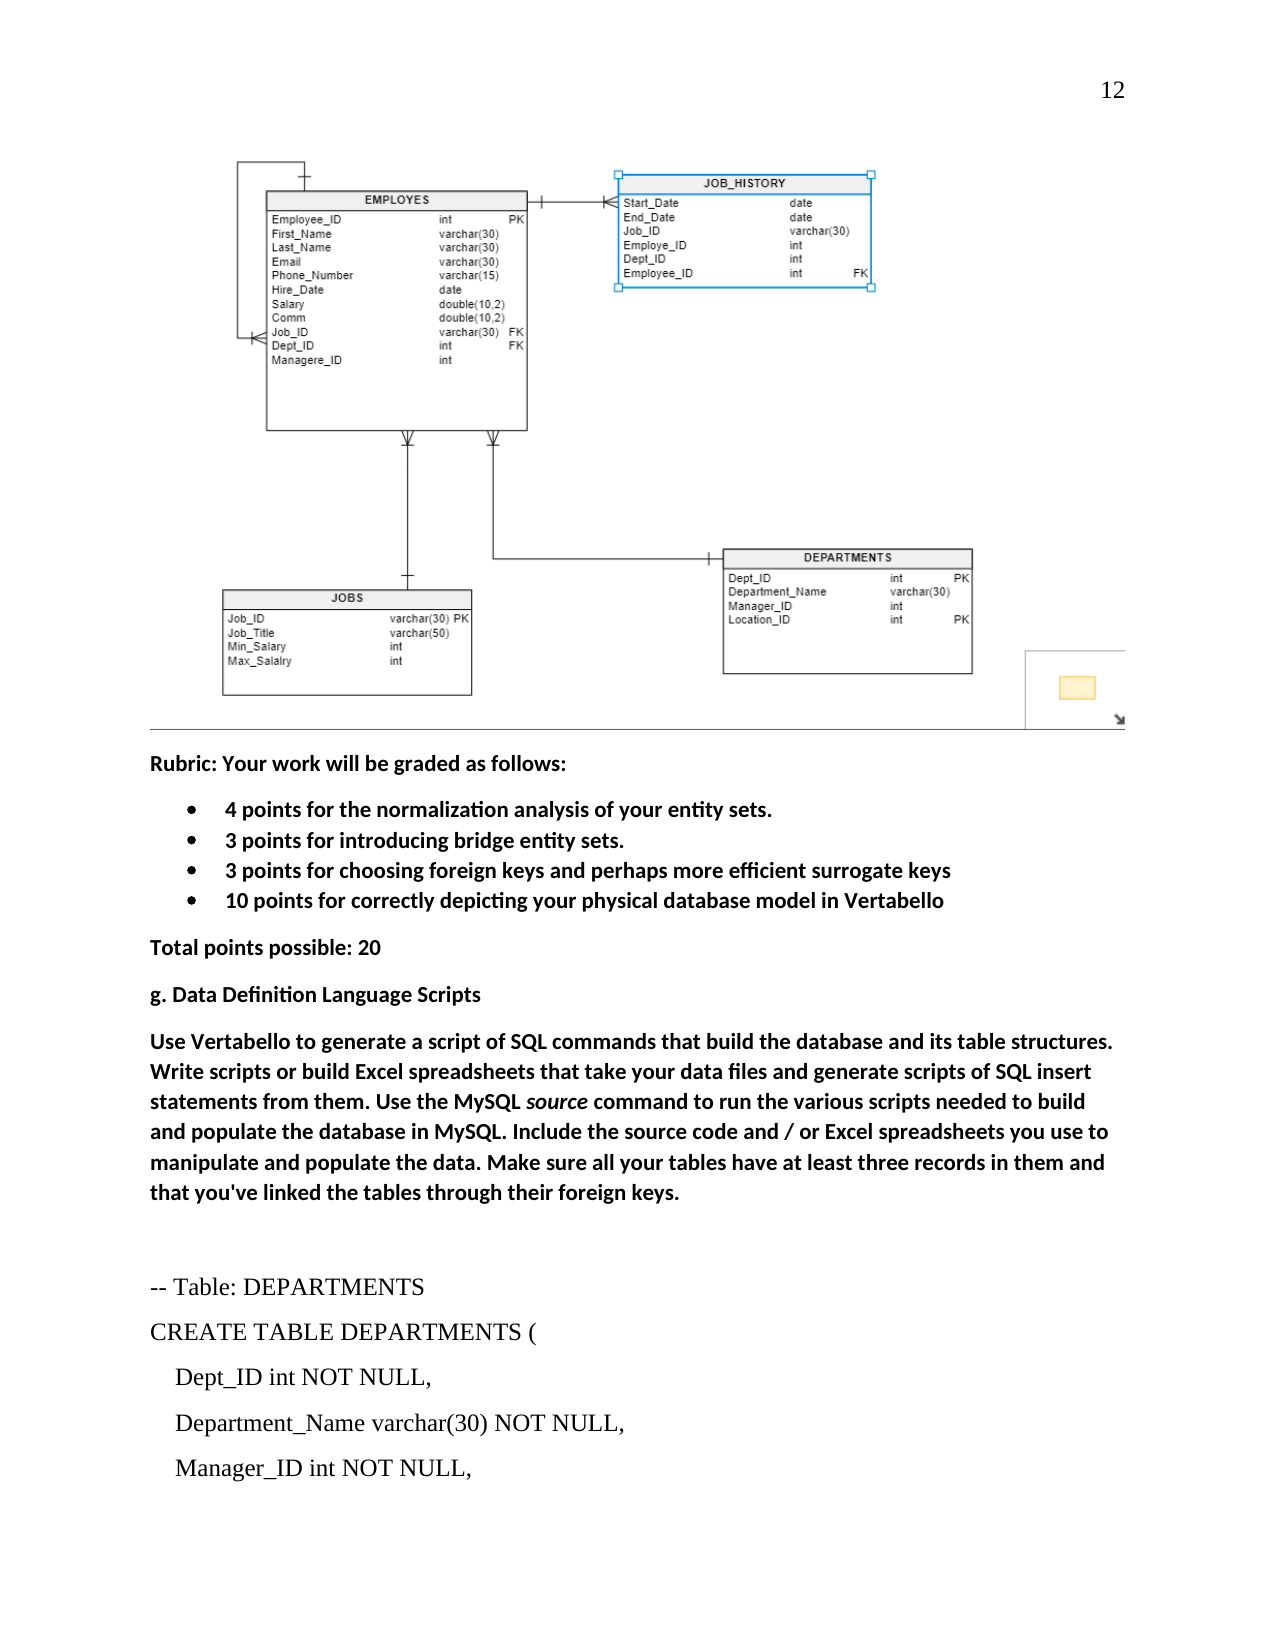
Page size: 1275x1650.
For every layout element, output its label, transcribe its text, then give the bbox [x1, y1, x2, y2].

text CREATE TABLE DEPARTMENTS ( [150, 1317, 1125, 1346]
text Use Vertabello to generate a script of SQL commands that build the database and its table structures. Write scripts or build Excel spreadsheets that take your data files and generate scripts of SQL insert statements from them. Use the MySQL source command to run the various scripts needed to build and populate the database in MySQL. Include the source code and / or Excel spreadsheets you use to manipulate and populate the data. Make sure all your tables have at least three records in them and that you've linked the tables through their foreign keys. [150, 1027, 1125, 1206]
list 3 points for choosing foreign keys and perhaps more efficient surrogate keys [187, 856, 1125, 884]
list 10 points for correctly depicting your physical database model in Vertabello [187, 886, 1125, 914]
list 4 points for the normalization analysis of your entity sets. [187, 796, 1125, 823]
text Dept_ID int NOT NULL, [150, 1362, 1125, 1391]
text Department_Name varchar(30) NOT NULL, [150, 1408, 1125, 1437]
text Manager_ID int NOT NULL, [150, 1453, 1125, 1482]
text Rubric: Your work will be graded as follows: [150, 749, 1125, 777]
text g. Data Definition Language Scripts [150, 980, 1125, 1008]
text -- Table: DEPARTMENTS [150, 1272, 1125, 1300]
list 3 points for introducing bridge entity sets. [187, 826, 1125, 854]
text Total points possible: 20 [150, 933, 1125, 961]
picture [150, 150, 1125, 730]
